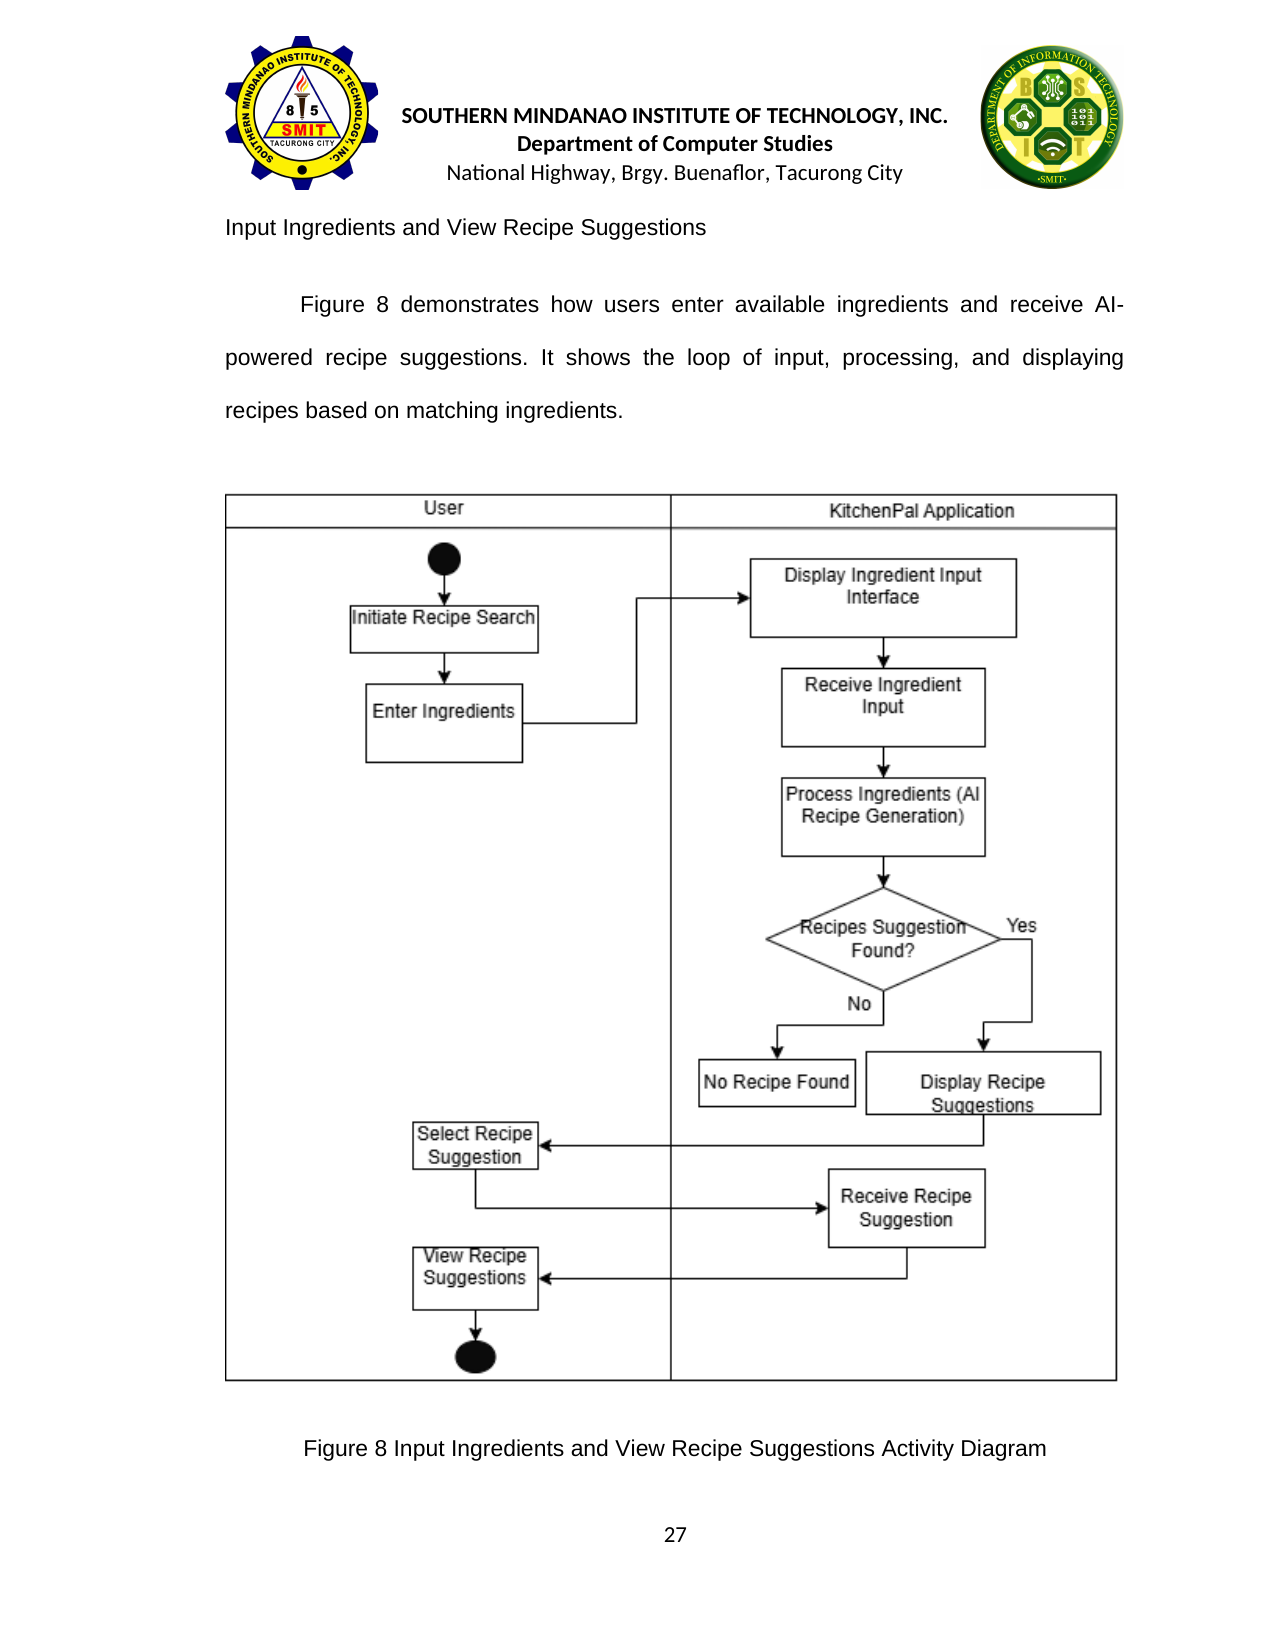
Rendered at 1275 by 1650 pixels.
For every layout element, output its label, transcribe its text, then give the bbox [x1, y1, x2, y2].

picture [980, 45, 1124, 189]
text Input Ingredients and View Recipe Suggestions [225, 214, 1125, 240]
text Figure 8 demonstrates how users enter available ingredients and receive AI-powered recipe suggestions. It shows the loop of input, processing, and displaying recipes based on matching ingredients. [225, 291, 1125, 423]
picture [225, 36, 379, 190]
picture [225, 474, 1119, 1383]
text Figure 8 Input Ingredients and View Recipe Suggestions Activity Diagram [225, 1435, 1125, 1462]
